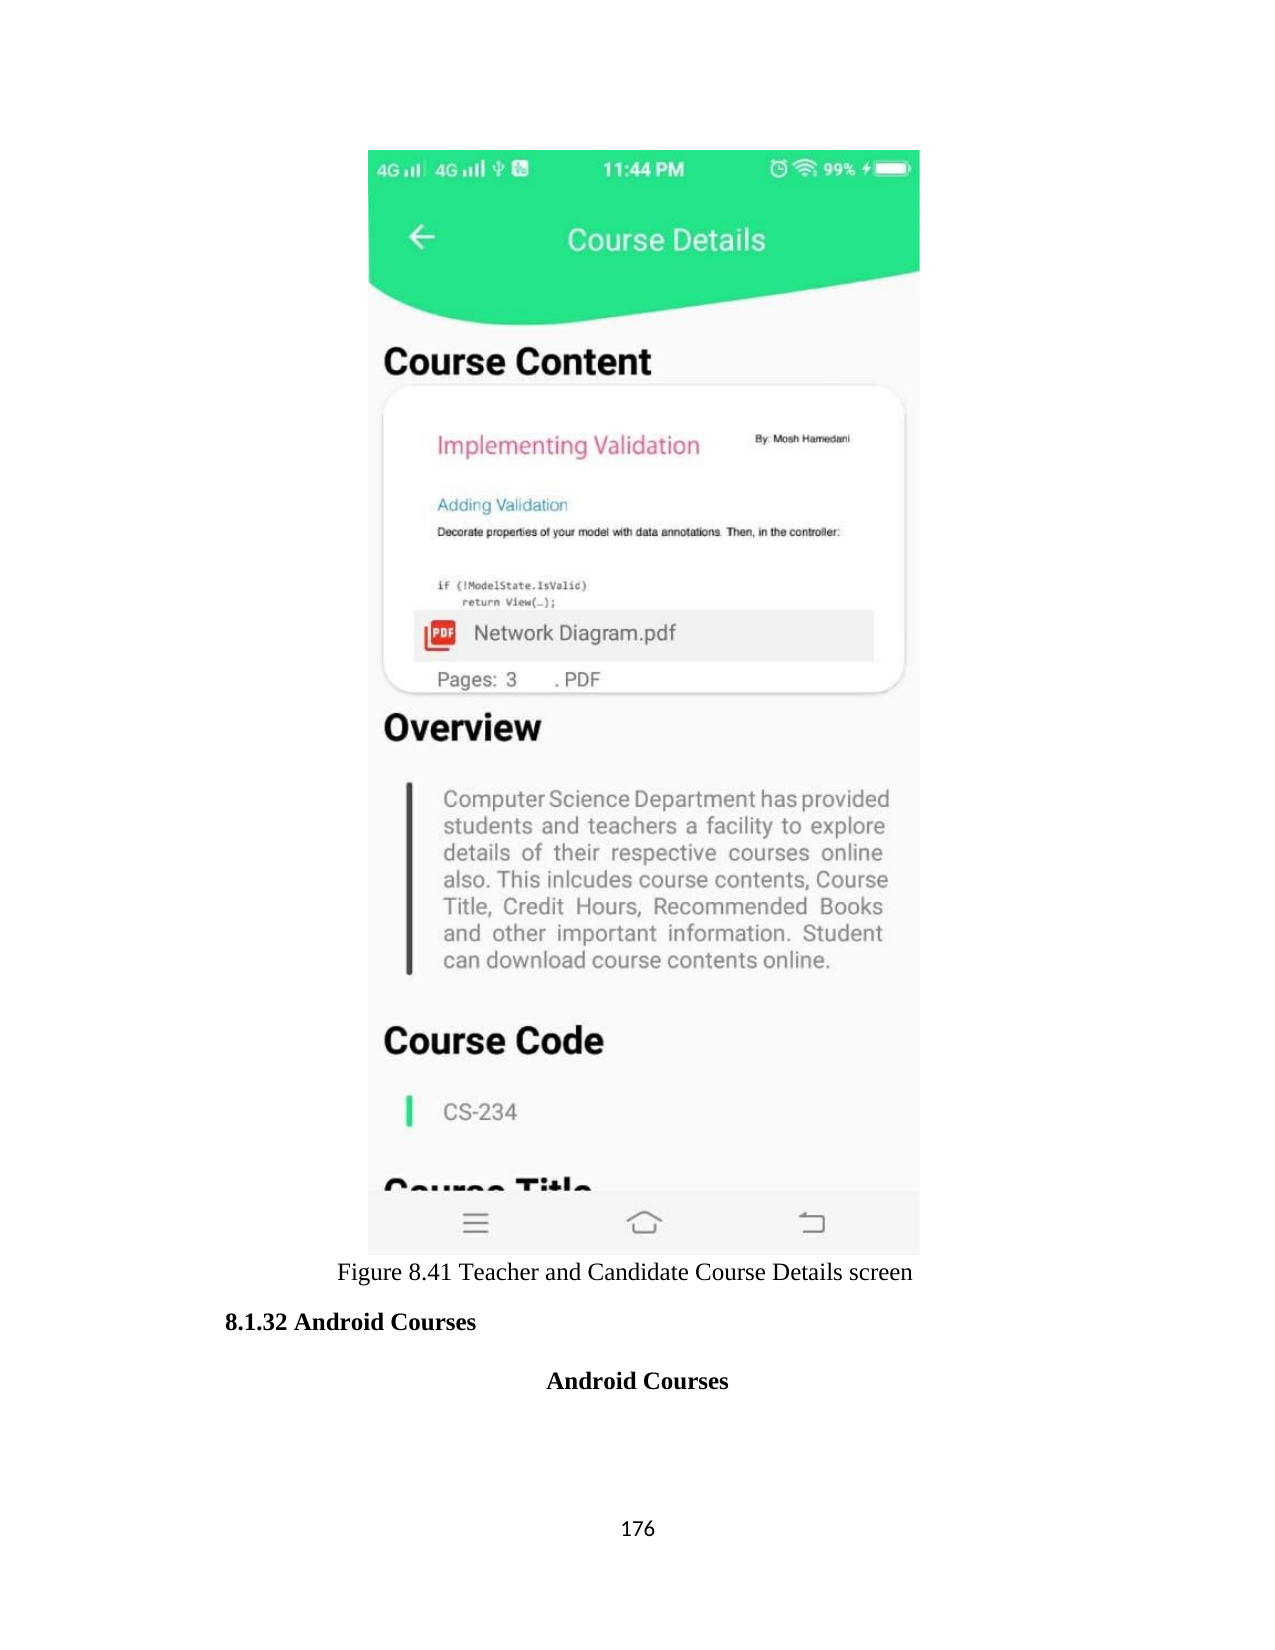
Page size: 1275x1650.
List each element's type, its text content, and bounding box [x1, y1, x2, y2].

picture [368, 150, 920, 1255]
subtitle Android Courses [261, 1366, 1014, 1395]
text 8.1.32 Android Courses [225, 1307, 1176, 1336]
text Figure 8.41 Teacher and Candidate Course Details screen [116, 1257, 913, 1286]
